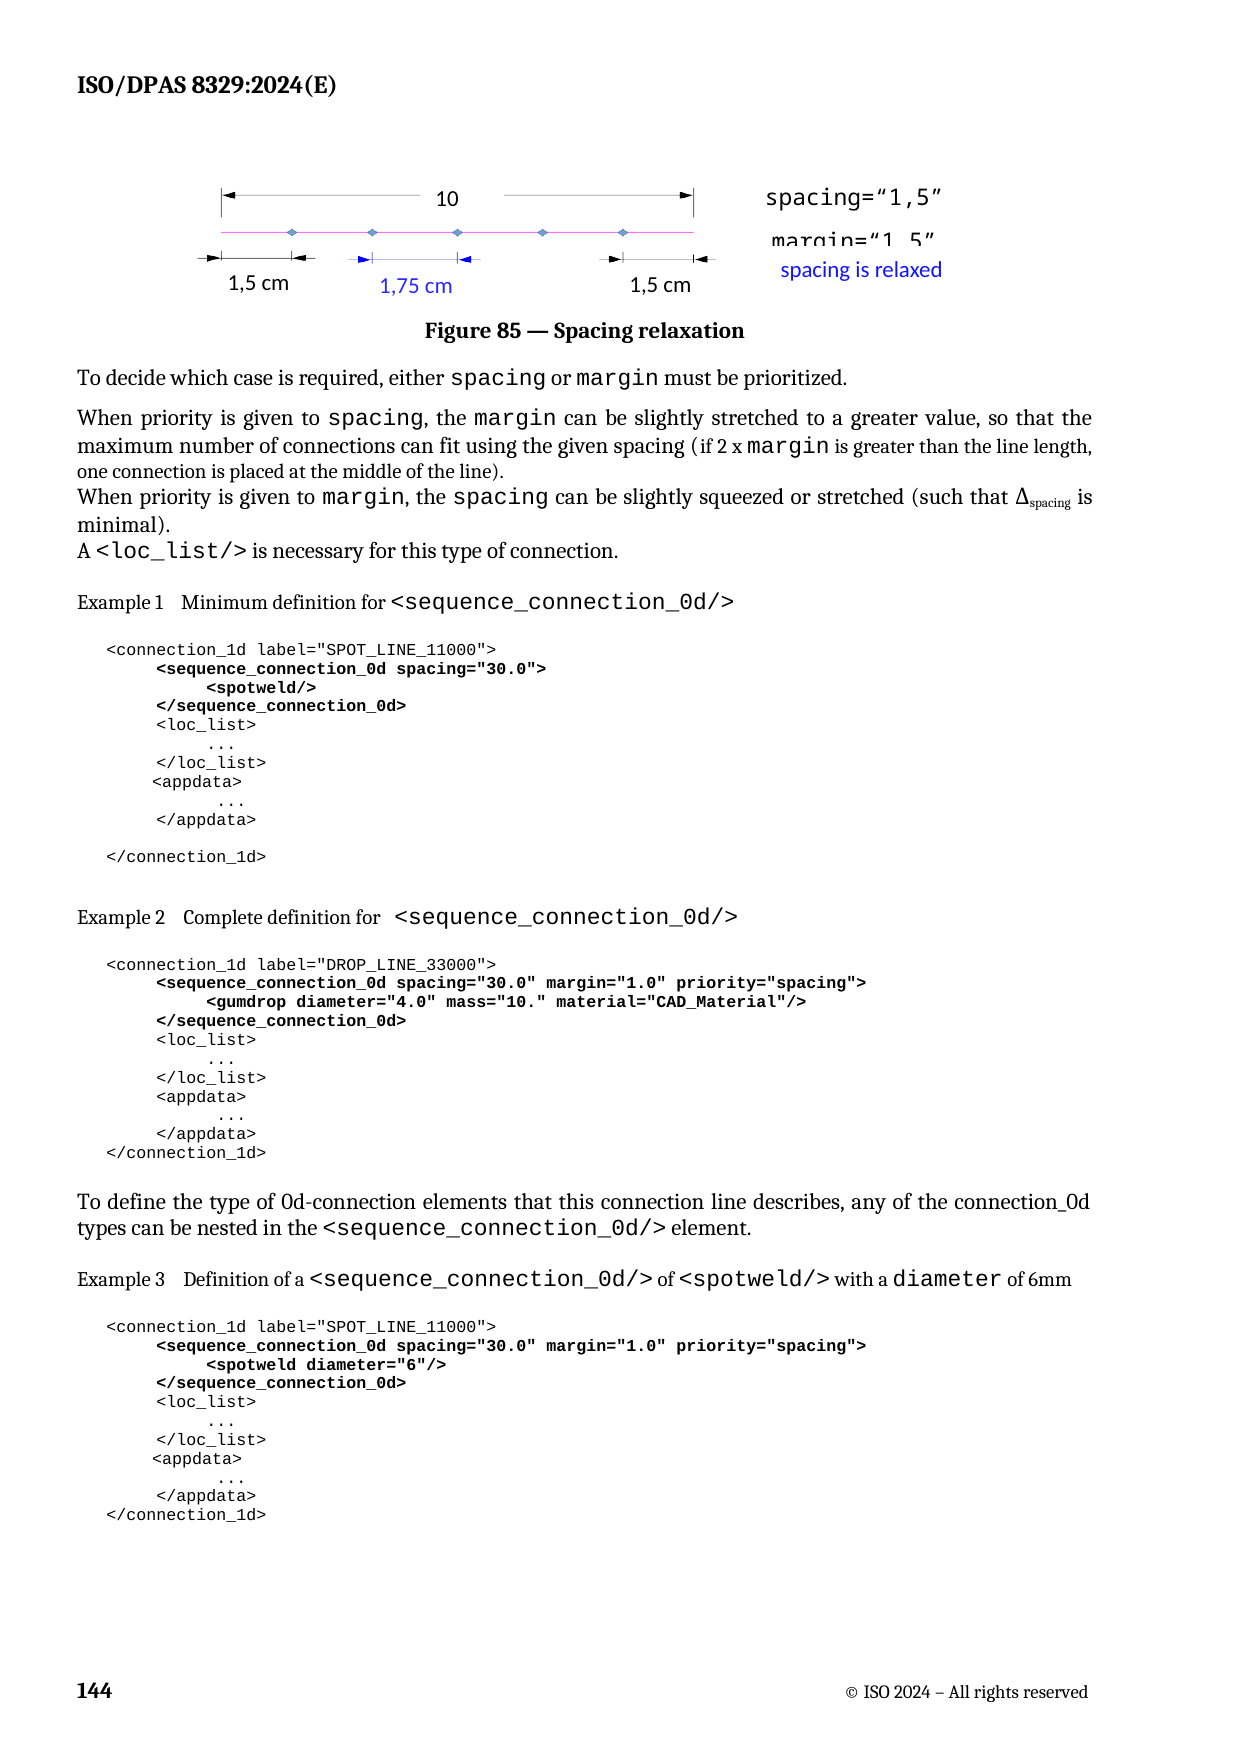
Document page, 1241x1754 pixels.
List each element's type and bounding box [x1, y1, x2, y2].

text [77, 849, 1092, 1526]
picture [197, 177, 715, 284]
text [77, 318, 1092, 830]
